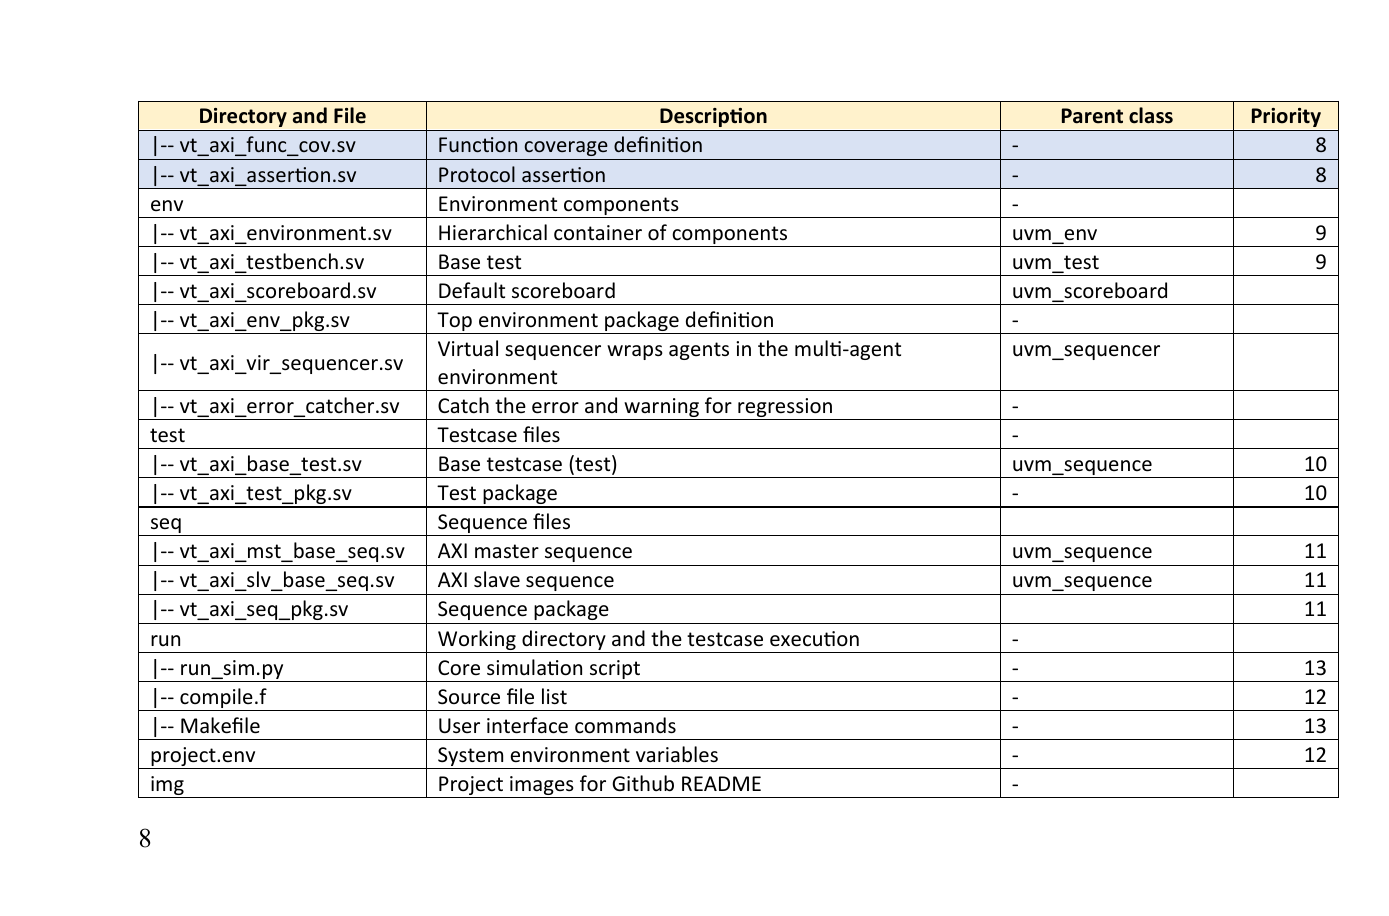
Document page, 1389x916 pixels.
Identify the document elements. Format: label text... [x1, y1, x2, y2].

table_cell uvm_sequence [1001, 536, 1233, 564]
table_cell |-- run_sim.py [139, 653, 426, 681]
table_cell Virtual sequencer wraps agents in the multi-agent environment [427, 334, 1000, 390]
table_cell 11 [1234, 566, 1338, 593]
table_cell |-- vt_axi_mst_base_seq.sv [139, 536, 426, 564]
table_header Description [427, 102, 1000, 129]
table_cell uvm_sequence [1001, 566, 1233, 593]
table_cell Testcase files [427, 420, 1000, 448]
table_cell |-- vt_axi_base_test.sv [139, 449, 426, 477]
table_cell uvm_sequence [1001, 449, 1233, 477]
table_cell - [1001, 189, 1233, 217]
table_cell |-- vt_axi_error_catcher.sv [139, 391, 426, 419]
table_cell 8 [1234, 131, 1338, 159]
table_cell test [139, 420, 426, 448]
table_cell 13 [1234, 653, 1338, 681]
table_cell 13 [1234, 711, 1338, 739]
table_cell 9 [1234, 218, 1338, 246]
table_cell Default scoreboard [427, 276, 1000, 304]
table_cell |-- vt_axi_scoreboard.sv [139, 276, 426, 304]
table_cell [1001, 508, 1233, 535]
table_cell [1234, 391, 1338, 419]
table_cell [1234, 624, 1338, 652]
table_cell - [1001, 624, 1233, 652]
table_cell uvm_env [1001, 218, 1233, 246]
table_cell [1234, 189, 1338, 217]
table_cell Source file list [427, 682, 1000, 710]
table_cell seq [139, 508, 426, 535]
table_cell - [1001, 740, 1233, 768]
table_cell - [1001, 682, 1233, 710]
table_cell |-- vt_axi_environment.sv [139, 218, 426, 246]
table_cell img [139, 769, 426, 797]
table_cell env [139, 189, 426, 217]
table_cell Sequence package [427, 595, 1000, 623]
table_cell |-- vt_axi_seq_pkg.sv [139, 595, 426, 623]
table_cell 12 [1234, 740, 1338, 768]
table_header Parent class [1001, 102, 1233, 129]
table_cell [1234, 420, 1338, 448]
table_cell - [1001, 160, 1233, 188]
table_cell System environment variables [427, 740, 1000, 768]
table_cell [1234, 769, 1338, 797]
table_cell Top environment package definition [427, 305, 1000, 333]
table_cell Project images for Github README [427, 769, 1000, 797]
table_cell Protocol assertion [427, 160, 1000, 188]
table_cell - [1001, 305, 1233, 333]
table_cell [1234, 508, 1338, 535]
table_cell Hierarchical container of components [427, 218, 1000, 246]
table_cell Core simulation script [427, 653, 1000, 681]
table_cell User interface commands [427, 711, 1000, 739]
table_cell Catch the error and warning for regression [427, 391, 1000, 419]
table_cell |-- vt_axi_vir_sequencer.sv [139, 334, 426, 390]
table_cell Test package [427, 478, 1000, 506]
table_cell Working directory and the testcase execution [427, 624, 1000, 652]
table_cell - [1001, 391, 1233, 419]
table_cell 8 [1234, 160, 1338, 188]
table_cell 10 [1234, 478, 1338, 506]
table_cell |-- vt_axi_assertion.sv [139, 160, 426, 188]
table_cell Base testcase (test) [427, 449, 1000, 477]
table_cell |-- vt_axi_env_pkg.sv [139, 305, 426, 333]
table_cell project.env [139, 740, 426, 768]
table_cell Base test [427, 247, 1000, 275]
table_cell 9 [1234, 247, 1338, 275]
table_cell 11 [1234, 595, 1338, 623]
table_cell 10 [1234, 449, 1338, 477]
table_cell |-- vt_axi_slv_base_seq.sv [139, 566, 426, 593]
table_cell |-- compile.f [139, 682, 426, 710]
table_cell [1234, 334, 1338, 390]
table_header Directory and File [139, 102, 426, 129]
table_cell [1234, 276, 1338, 304]
table_cell AXI slave sequence [427, 566, 1000, 593]
table_header Priority [1234, 102, 1338, 129]
table_cell run [139, 624, 426, 652]
table_cell Sequence files [427, 508, 1000, 535]
table_cell Environment components [427, 189, 1000, 217]
table_cell |-- vt_axi_func_cov.sv [139, 131, 426, 159]
table_cell - [1001, 131, 1233, 159]
table_cell |-- vt_axi_test_pkg.sv [139, 478, 426, 506]
table_cell [1001, 595, 1233, 623]
table_cell 12 [1234, 682, 1338, 710]
table_cell |-- vt_axi_testbench.sv [139, 247, 426, 275]
table_cell Function coverage definition [427, 131, 1000, 159]
table_cell - [1001, 420, 1233, 448]
table_cell - [1001, 711, 1233, 739]
table_cell uvm_test [1001, 247, 1233, 275]
table_cell AXI master sequence [427, 536, 1000, 564]
table_cell uvm_sequencer [1001, 334, 1233, 390]
table_cell |-- Makefile [139, 711, 426, 739]
table_cell - [1001, 769, 1233, 797]
table_cell - [1001, 653, 1233, 681]
table_cell [1234, 305, 1338, 333]
table_cell 11 [1234, 536, 1338, 564]
table_cell uvm_scoreboard [1001, 276, 1233, 304]
table_cell - [1001, 478, 1233, 506]
